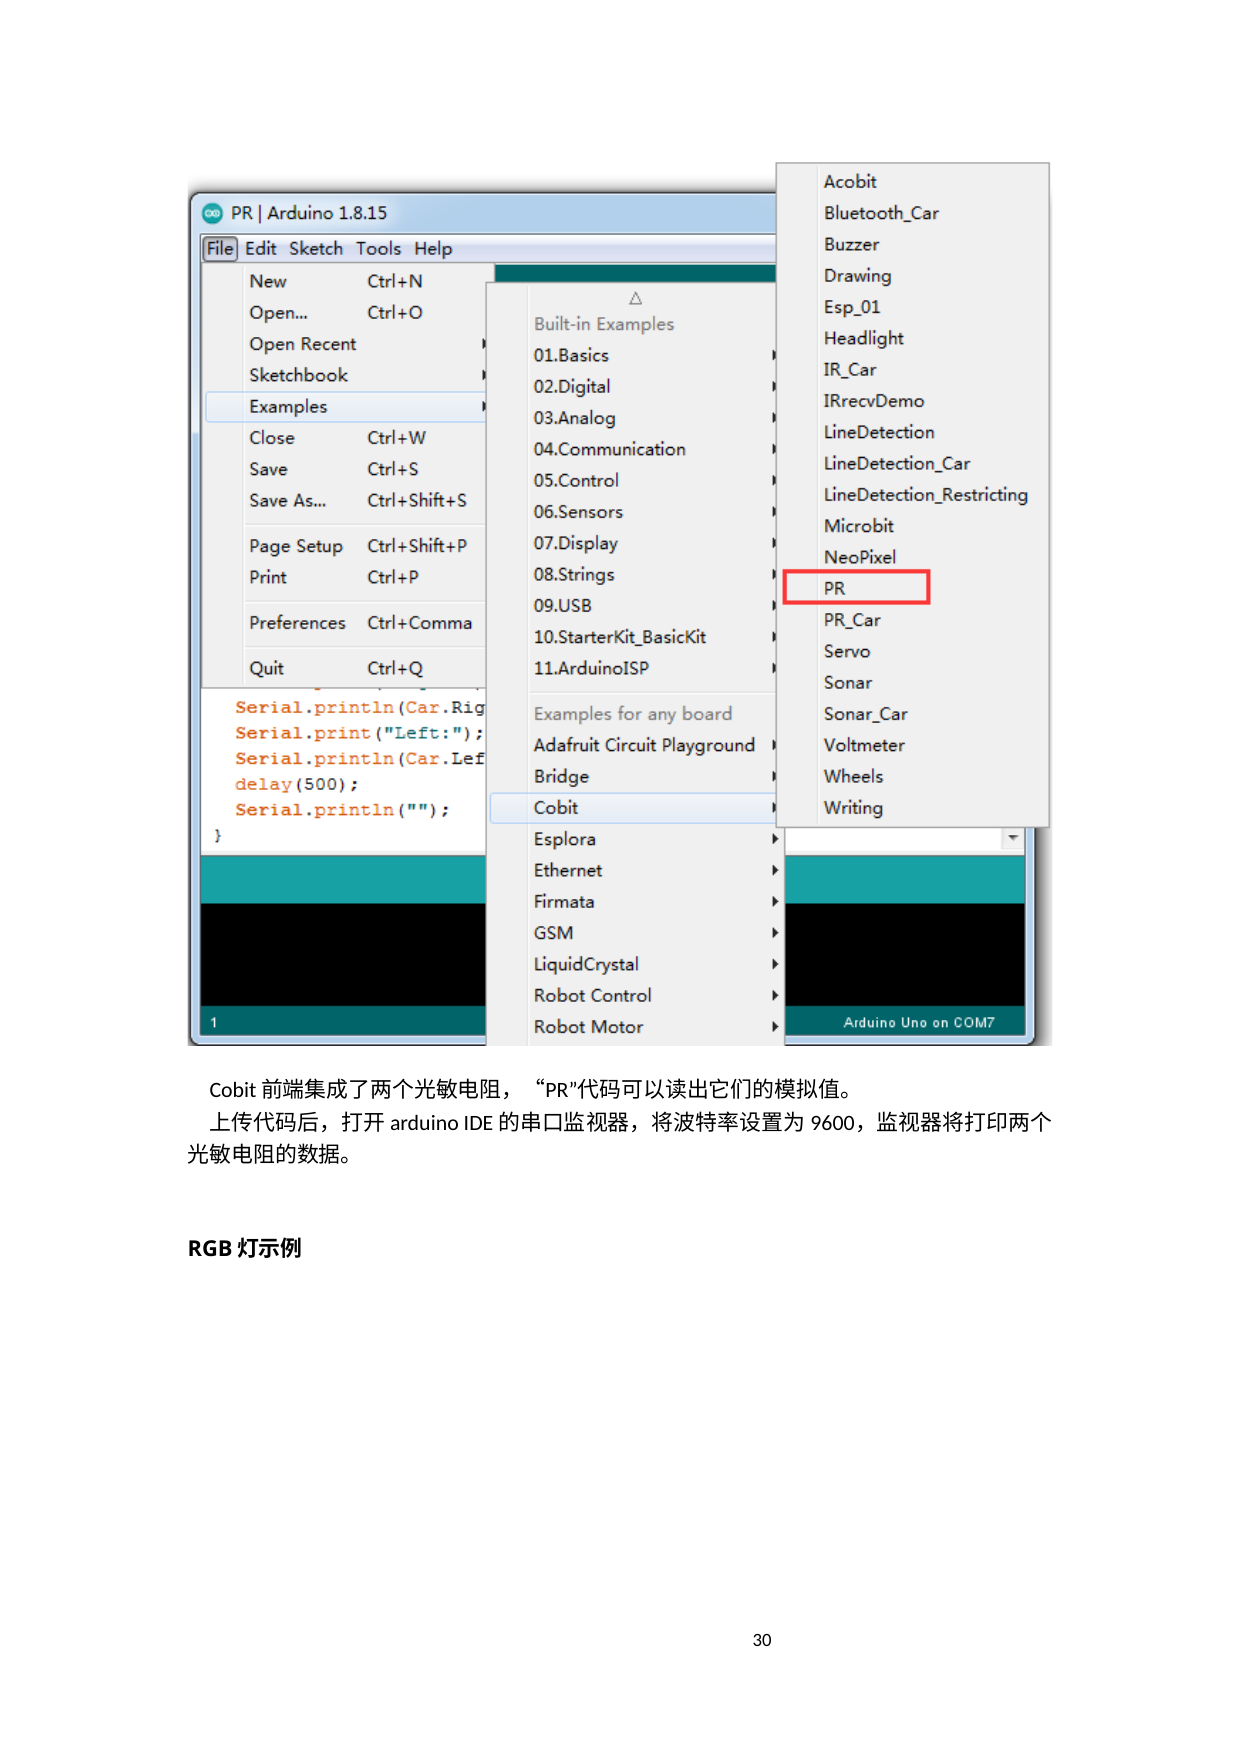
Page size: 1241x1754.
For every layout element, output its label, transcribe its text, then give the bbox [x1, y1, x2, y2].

subtitle RGB灯示例 [187, 1231, 1053, 1264]
picture [187, 162, 1053, 1046]
text 上传代码后，打开arduino IDE的串口监视器，将波特率设置为9600，监视器将打印两个光敏电阻的数据。 [187, 1104, 1053, 1169]
text Cobit前端集成了两个光敏电阻，“PR”代码可以读出它们的模拟值。 [187, 1072, 1053, 1104]
